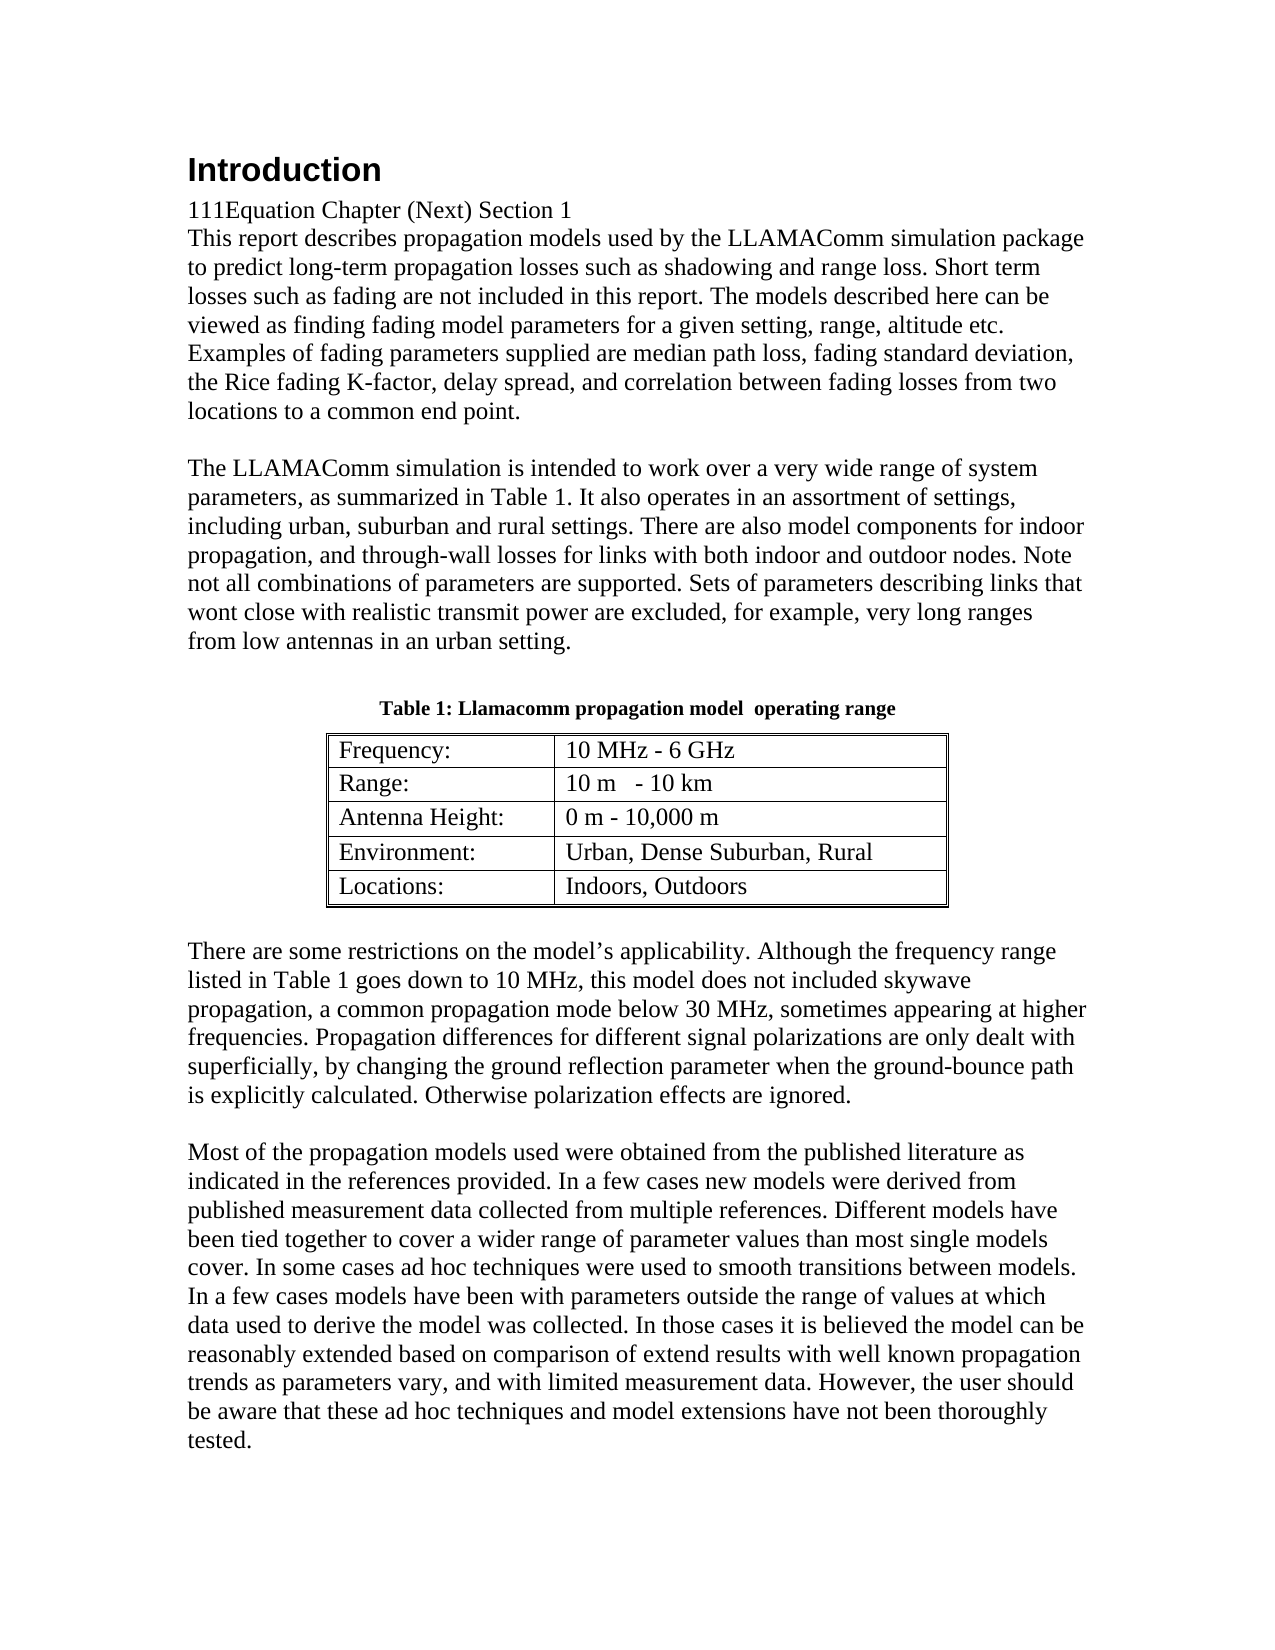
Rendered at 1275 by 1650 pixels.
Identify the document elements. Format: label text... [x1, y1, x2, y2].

table_header Frequency: [329, 736, 554, 767]
text The LLAMAComm simulation is intended to work over a very wide range of system parameters, as summarized in Table 1. It also operates in an assortment of settings, including urban, suburban and rural settings. There are also model components for indoor propagation, and through-wall losses for links with both indoor and outdoor nodes. Note not all combinations of parameters are supported. Sets of parameters describing links that wont close with realistic transmit power are excluded, for example, very long ranges from low antennas in an urban setting. [187, 453, 1087, 655]
table_header 10 MHz - 6 GHz [555, 736, 946, 767]
text This report describes propagation models used by the LLAMAComm simulation package to predict long-term propagation losses such as shadowing and range loss. Short term losses such as fading are not included in this report. The models described here can be viewed as finding fading model parameters for a given setting, range, altitude etc. Examples of fading parameters supplied are median path loss, fading standard deviation, the Rice fading K-factor, delay spread, and correlation between fading losses from two locations to a common end point. [187, 223, 1087, 425]
table_cell Environment: [329, 837, 554, 870]
text Most of the propagation models used were obtained from the published literature as indicated in the references provided. In a few cases new models were derived from published measurement data collected from multiple references. Different models have been tied together to cover a wider range of parameter values than most single models cover. In some cases ad hoc techniques were used to smooth transitions between models. In a few cases models have been with parameters outside the range of values at which data used to derive the model was collected. In those cases it is believed the model can be reasonably extended based on comparison of extend results with well known propagation trends as parameters vary, and with limited measurement data. However, the user should be aware that these ad hoc techniques and model extensions have not been thoroughly tested. [187, 1137, 1087, 1454]
table_cell 0 m - 10,000 m [555, 802, 946, 836]
text There are some restrictions on the model’s applicability. Although the frequency range listed in Table 1 goes down to 10 MHz, this model does not included skywave propagation, a common propagation mode below 30 MHz, sometimes appearing at higher frequencies. Propagation differences for different signal polarizations are only dealt with superficially, by changing the ground reflection parameter when the ground-bounce path is explicitly calculated. Otherwise polarization effects are ignored. [187, 936, 1087, 1109]
table_cell Indoors, Outdoors [555, 871, 946, 904]
table_cell Urban, Dense Suburban, Rural [555, 837, 946, 870]
text Table 1: Llamacomm propagation model operating range [187, 696, 1087, 720]
subtitle Introduction [187, 150, 1087, 188]
table_cell 10 m - 10 km [555, 768, 946, 801]
table_cell Antenna Height: [329, 802, 554, 836]
table_cell Locations: [329, 871, 554, 904]
table_cell Range: [329, 768, 554, 801]
